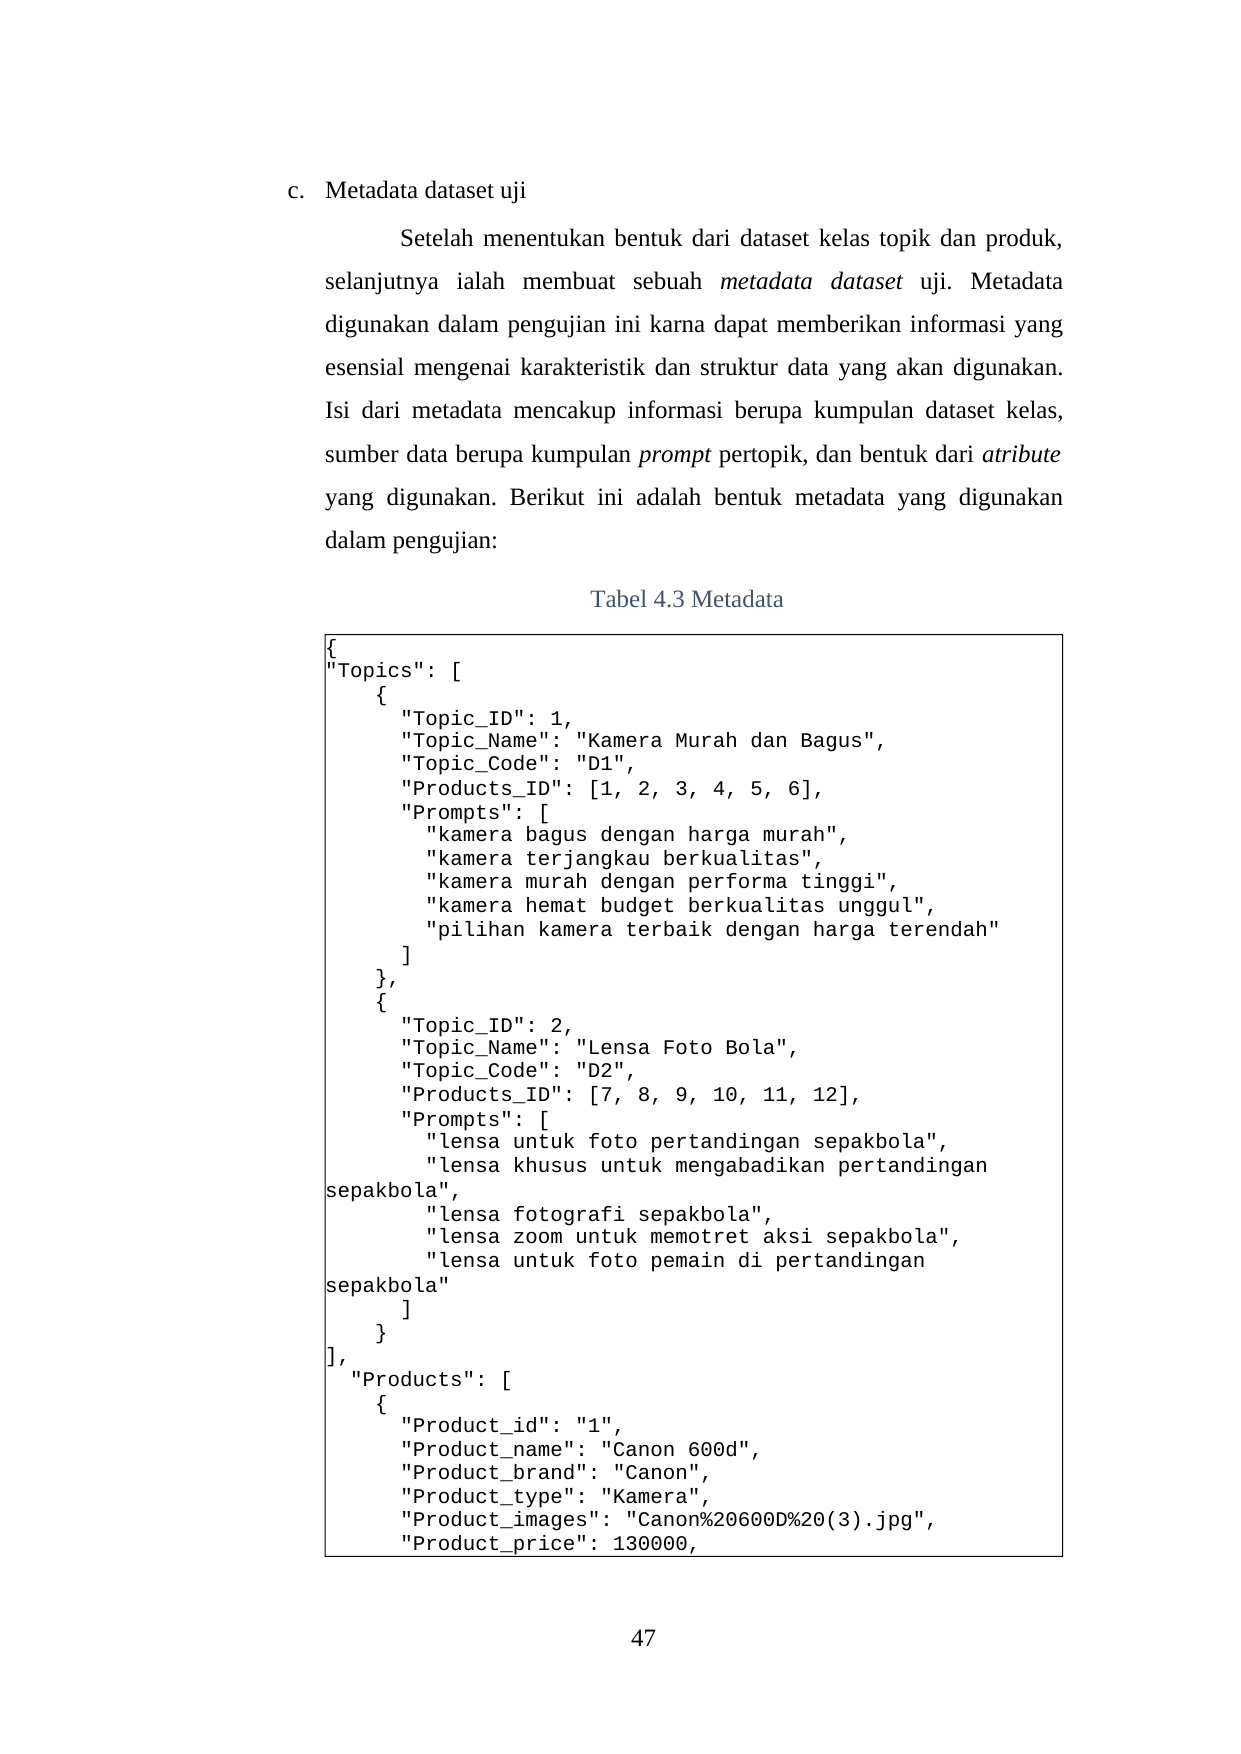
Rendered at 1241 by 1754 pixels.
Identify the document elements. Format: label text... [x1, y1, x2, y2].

text "kamera bagus dengan harga murah", "kamera terjangkau berkualitas", "kamera murah dengan performa tinggi", [425, 824, 910, 895]
text ] [400, 942, 1240, 966]
list Metadata dataset uji [287, 175, 1240, 204]
text "Product_id": "1", "Product_name": "Canon 600d", "Product_brand": "Canon", "Product_type": "Kamera", [400, 1415, 764, 1509]
text "lensa zoom untuk memotret aksi sepakbola", "lensa untuk foto pemain di pertandingan [425, 1226, 964, 1273]
text ] [400, 1297, 1240, 1320]
text sepakbola", [325, 1179, 1240, 1202]
text "Topic_ID": 2, [400, 1013, 1240, 1037]
text "Topic_Name": "Lensa Foto Bola", "Topic_Code": "D2", [400, 1037, 802, 1084]
text Setelah menentukan bentuk dari dataset kelas topik dan produk, selanjutnya ialah membuat sebuah metadata dataset uji. Metadata digunakan dalam pengujian ini karna dapat memberikan informasi yang esensial mengenai karakteristik dan struktur data yang akan digunakan. Isi dari metadata mencakup informasi berupa kumpulan dataset kelas, sumber data berupa kumpulan prompt pertopik, dan bentuk dari atribute yang digunakan. Berikut ini adalah bentuk metadata yang digunakan dalam pengujian: [325, 223, 1064, 554]
text "kamera hemat budget berkualitas unggul", "pilihan kamera terbaik dengan harga terendah" [425, 895, 1012, 942]
text { [375, 1391, 1240, 1415]
text } [375, 1320, 1240, 1344]
text "Prompts": [ [400, 1108, 1240, 1131]
text "lensa fotografi sepakbola", [425, 1202, 1240, 1226]
text "Topic_Name": "Kamera Murah dan Bagus", "Topic_Code": "D1", [400, 730, 889, 777]
text "Prompts": [ [400, 801, 1240, 824]
text "Products": [ [350, 1368, 1240, 1391]
text "Topic_ID": 1, [400, 706, 1240, 730]
text "Topics": [ [325, 659, 1240, 682]
text }, [375, 966, 1240, 989]
text { [325, 635, 1240, 659]
text Tabel 4.3 Metadata [235, 584, 1139, 613]
text "Products_ID": [7, 8, 9, 10, 11, 12], [400, 1084, 1240, 1108]
text ], [325, 1344, 1240, 1368]
text "lensa untuk foto pertandingan sepakbola", "lensa khusus untuk mengabadikan pertandingan [425, 1131, 1012, 1179]
text { [375, 682, 1240, 706]
text "Products_ID": [1, 2, 3, 4, 5, 6], [400, 777, 1240, 801]
text "Product_images": "Canon%20600D%20(3).jpg", "Product_price": 130000, [400, 1509, 939, 1557]
text { [375, 990, 1240, 1013]
text sepakbola" [325, 1273, 1240, 1297]
